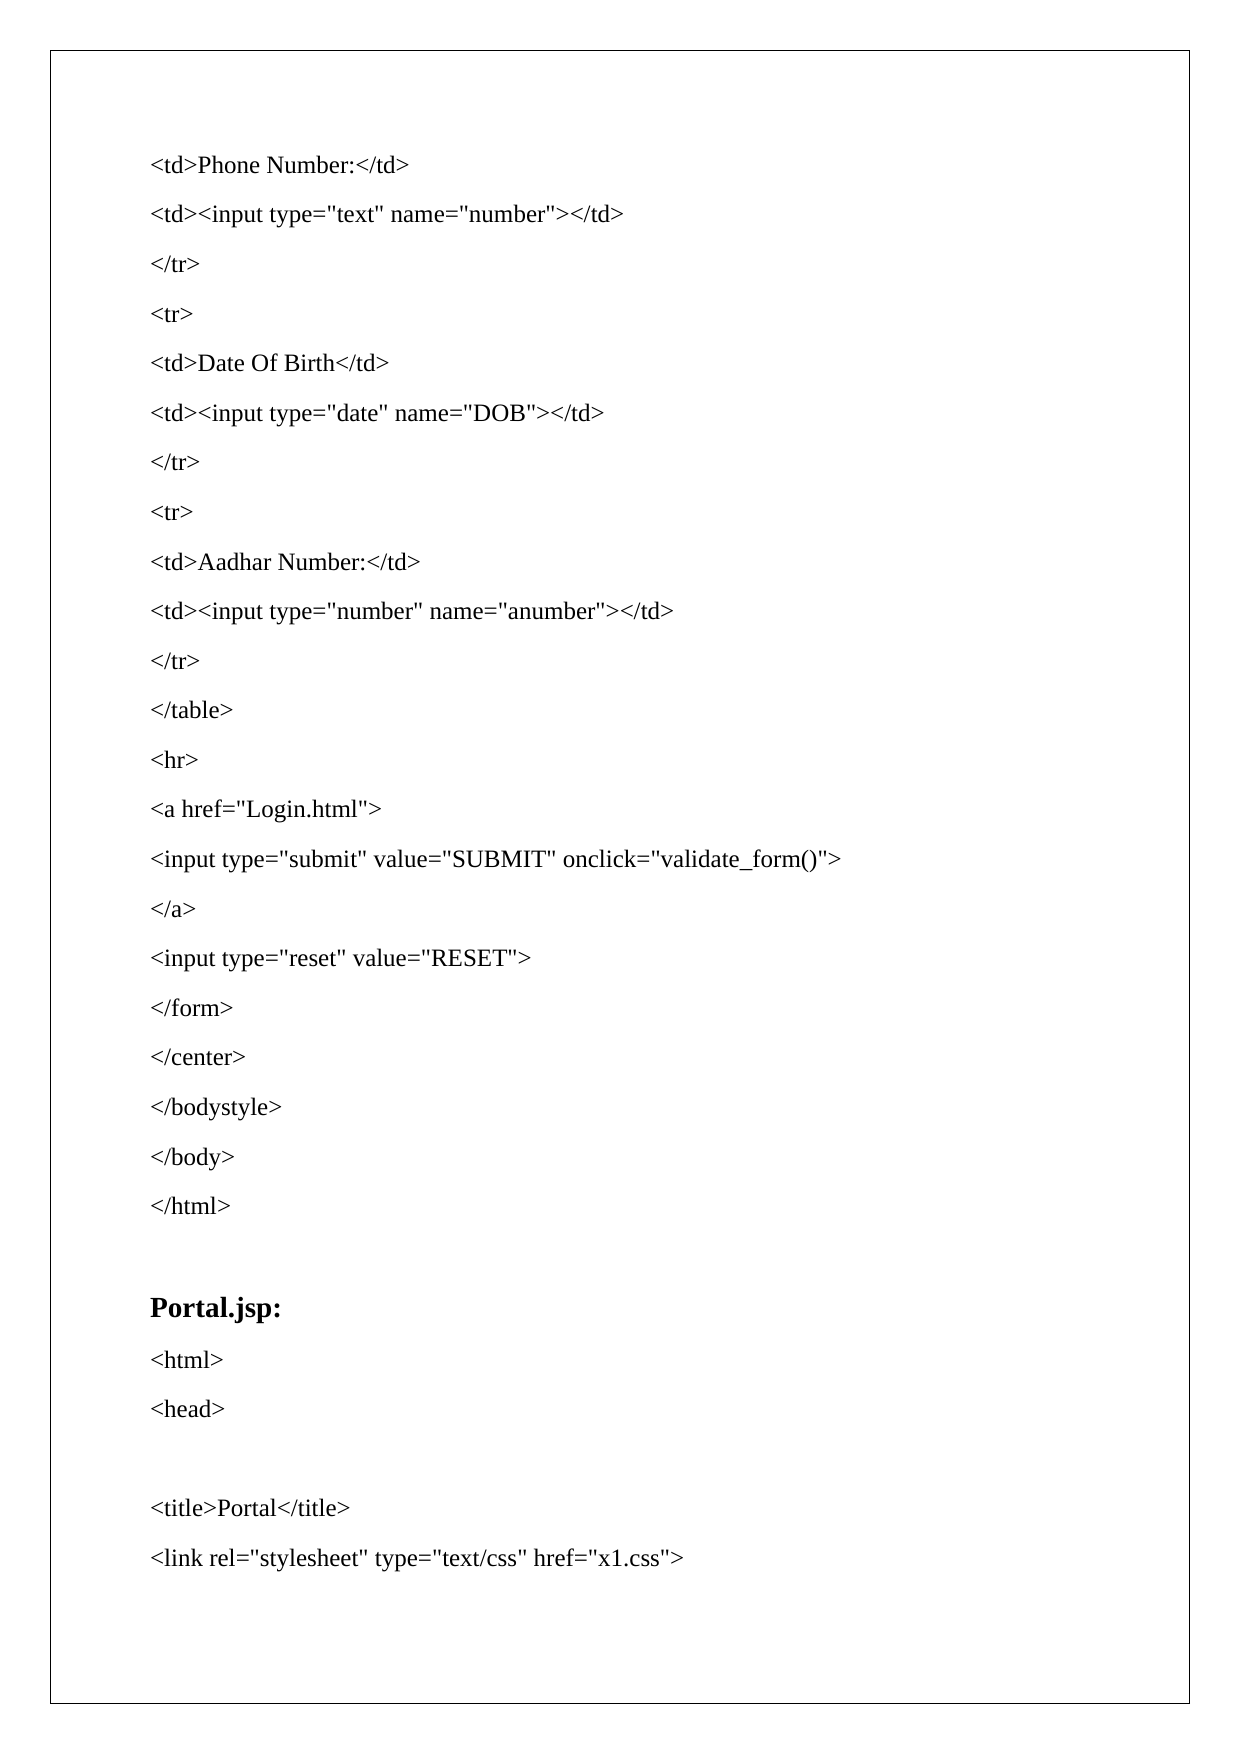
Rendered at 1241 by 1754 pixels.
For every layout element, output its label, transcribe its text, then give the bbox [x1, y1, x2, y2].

text Portal.jsp: [150, 1290, 1090, 1324]
text </tr> [150, 249, 1090, 278]
text <td><input type="date" name="DOB"></td> [150, 398, 1090, 427]
text <td><input type="number" name="anumber"></td> [150, 596, 1090, 625]
text <td>Phone Number:</td> [150, 150, 1090, 179]
text <hr> [150, 745, 1090, 774]
text <head> [150, 1394, 1090, 1423]
text <td><input type="text" name="number"></td> [150, 199, 1090, 228]
text </bodystyle> [150, 1092, 1090, 1121]
text </a> [150, 894, 1090, 922]
text <input type="submit" value="SUBMIT" onclick="validate_form()"> [150, 844, 1090, 873]
text </form> [150, 993, 1090, 1022]
text <input type="reset" value="RESET"> [150, 943, 1090, 972]
text </center> [150, 1042, 1090, 1071]
text <tr> [150, 299, 1090, 327]
text <td>Date Of Birth</td> [150, 348, 1090, 377]
text <html> [150, 1345, 1090, 1373]
text </html> [150, 1191, 1090, 1220]
text <link rel="stylesheet" type="text/css" href="x1.css"> [150, 1543, 1090, 1572]
text </tr> [150, 646, 1090, 674]
text </body> [150, 1142, 1090, 1170]
text </tr> [150, 447, 1090, 476]
text <a href="Login.html"> [150, 794, 1090, 823]
text </table> [150, 695, 1090, 724]
text <td>Aadhar Number:</td> [150, 547, 1090, 575]
text <title>Portal</title> [150, 1493, 1090, 1522]
text <tr> [150, 497, 1090, 526]
